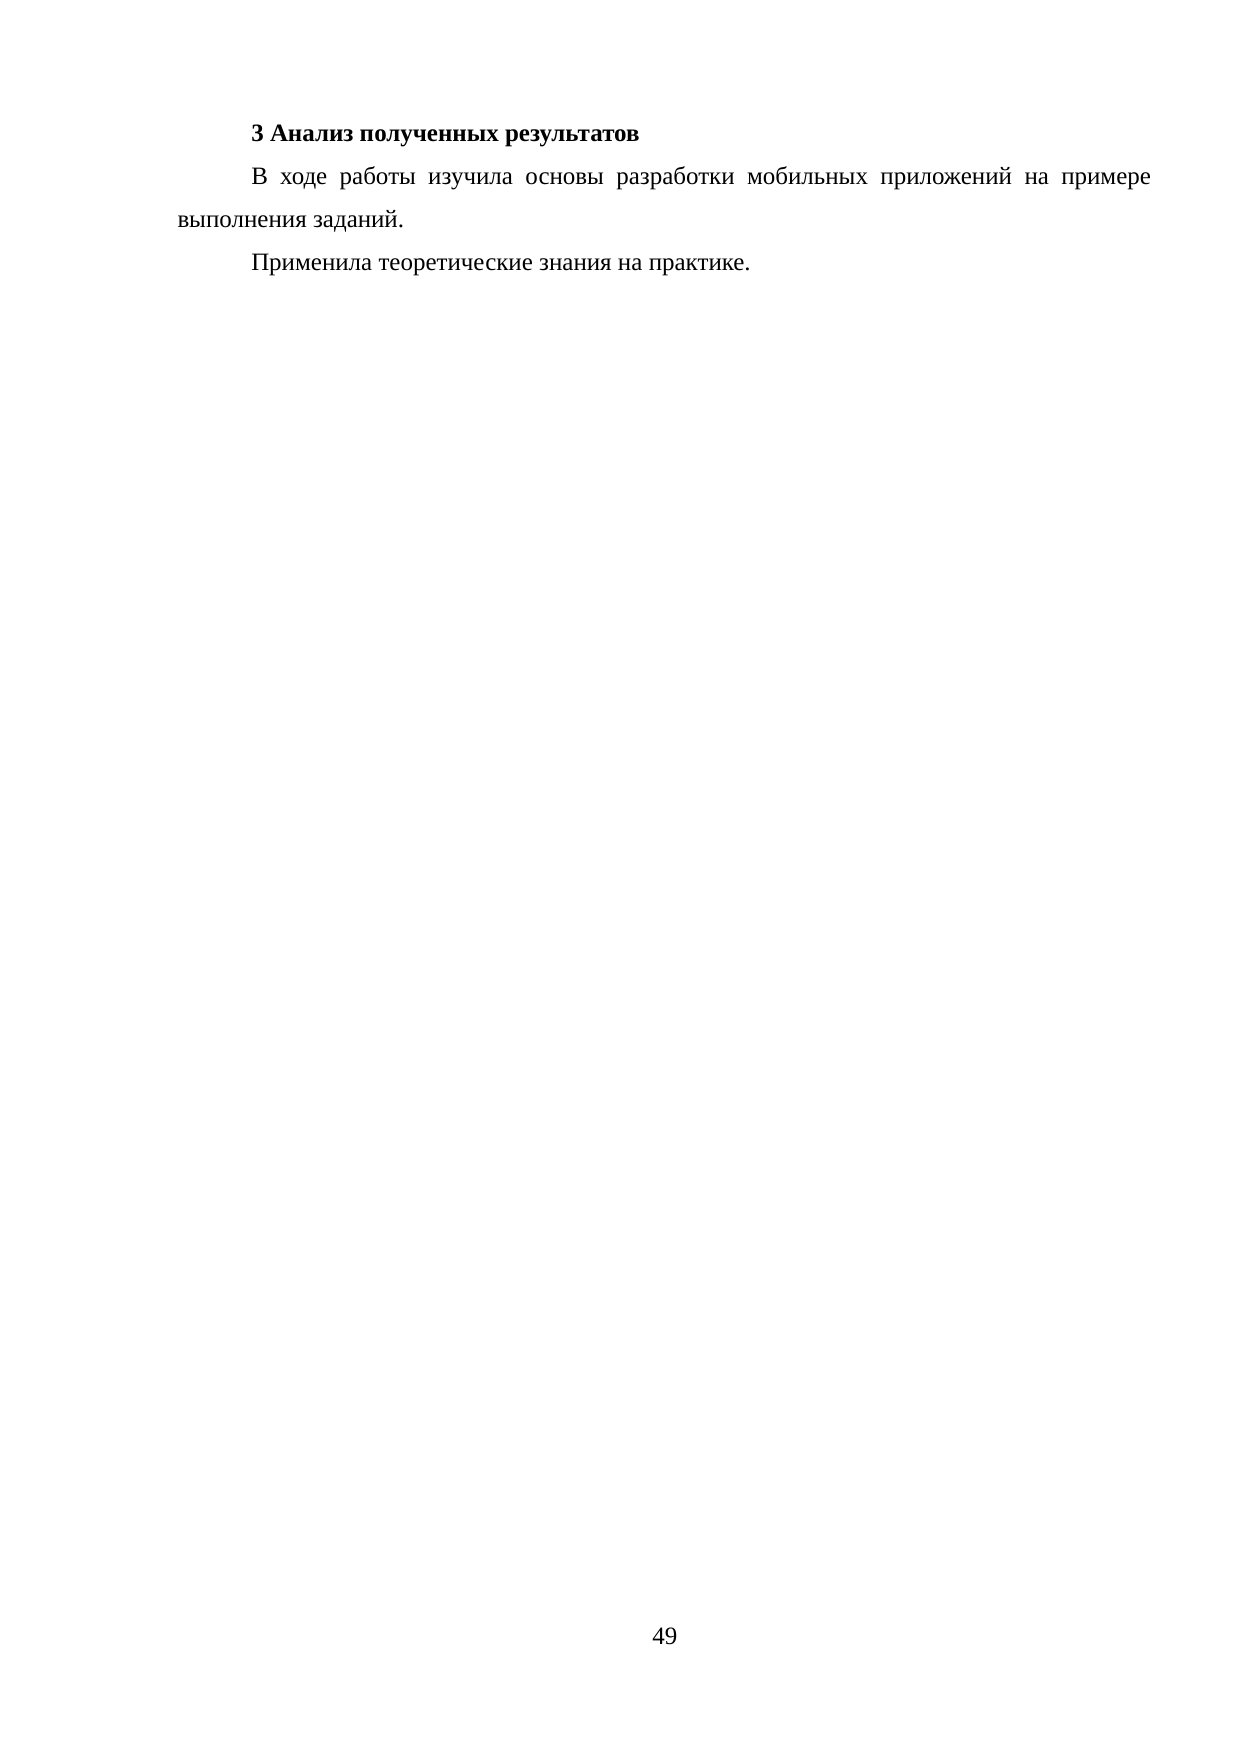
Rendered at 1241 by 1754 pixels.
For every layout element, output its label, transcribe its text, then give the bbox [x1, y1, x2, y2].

text 3 Анализ полученных результатов [251, 118, 1152, 147]
text В ходе работы изучила основы разработки мобильных приложений на примере выполнения заданий. [177, 161, 1152, 233]
text Применила теоретические знания на практике. [177, 247, 1152, 276]
